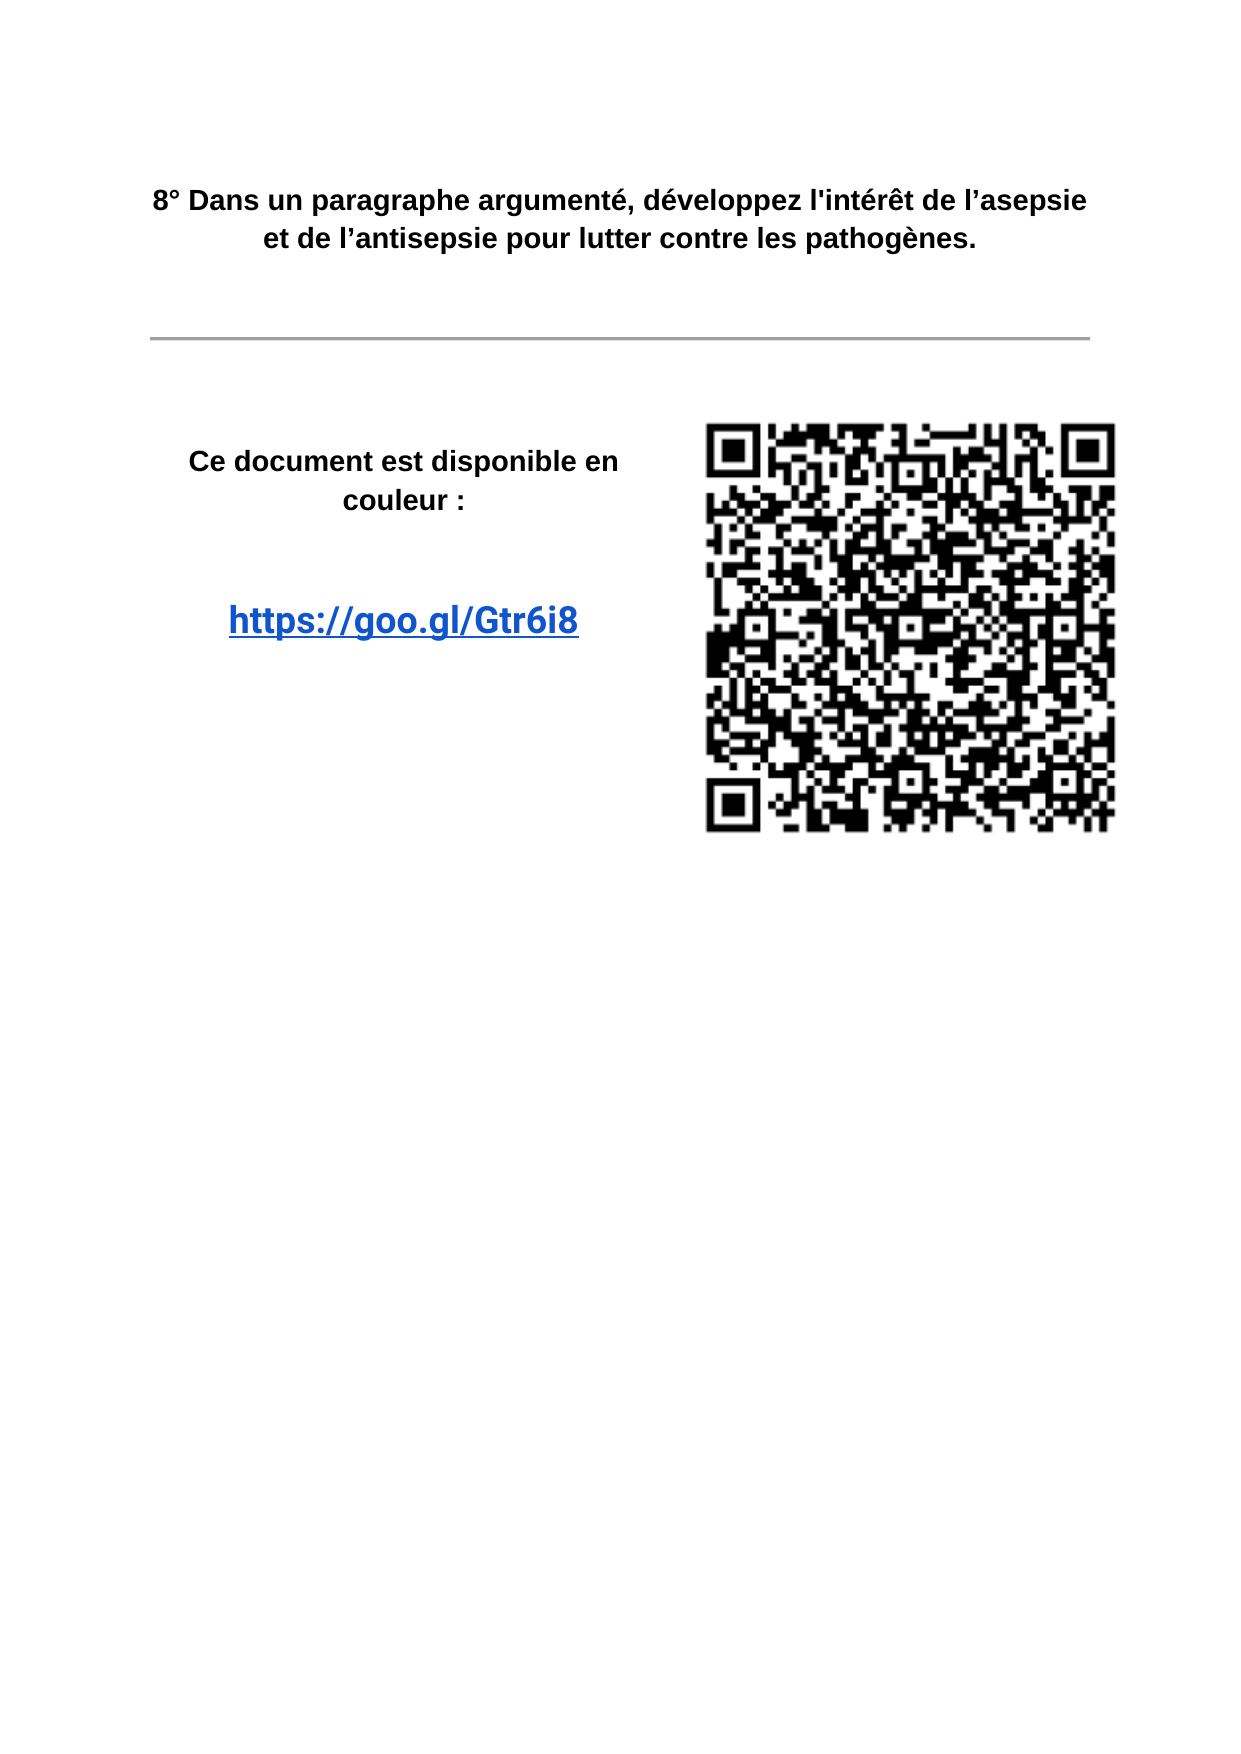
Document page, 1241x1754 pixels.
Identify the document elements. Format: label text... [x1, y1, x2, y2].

text 8° Dans un paragraphe argumenté, développez l'intérêt de l’asepsie et de l’antisepsie pour lutter contre les pathogènes. [150, 183, 1090, 255]
text https://goo.gl/Gtr6i8 [150, 599, 676, 643]
picture [676, 393, 1146, 863]
text Ce document est disponible en couleur : [150, 444, 676, 517]
